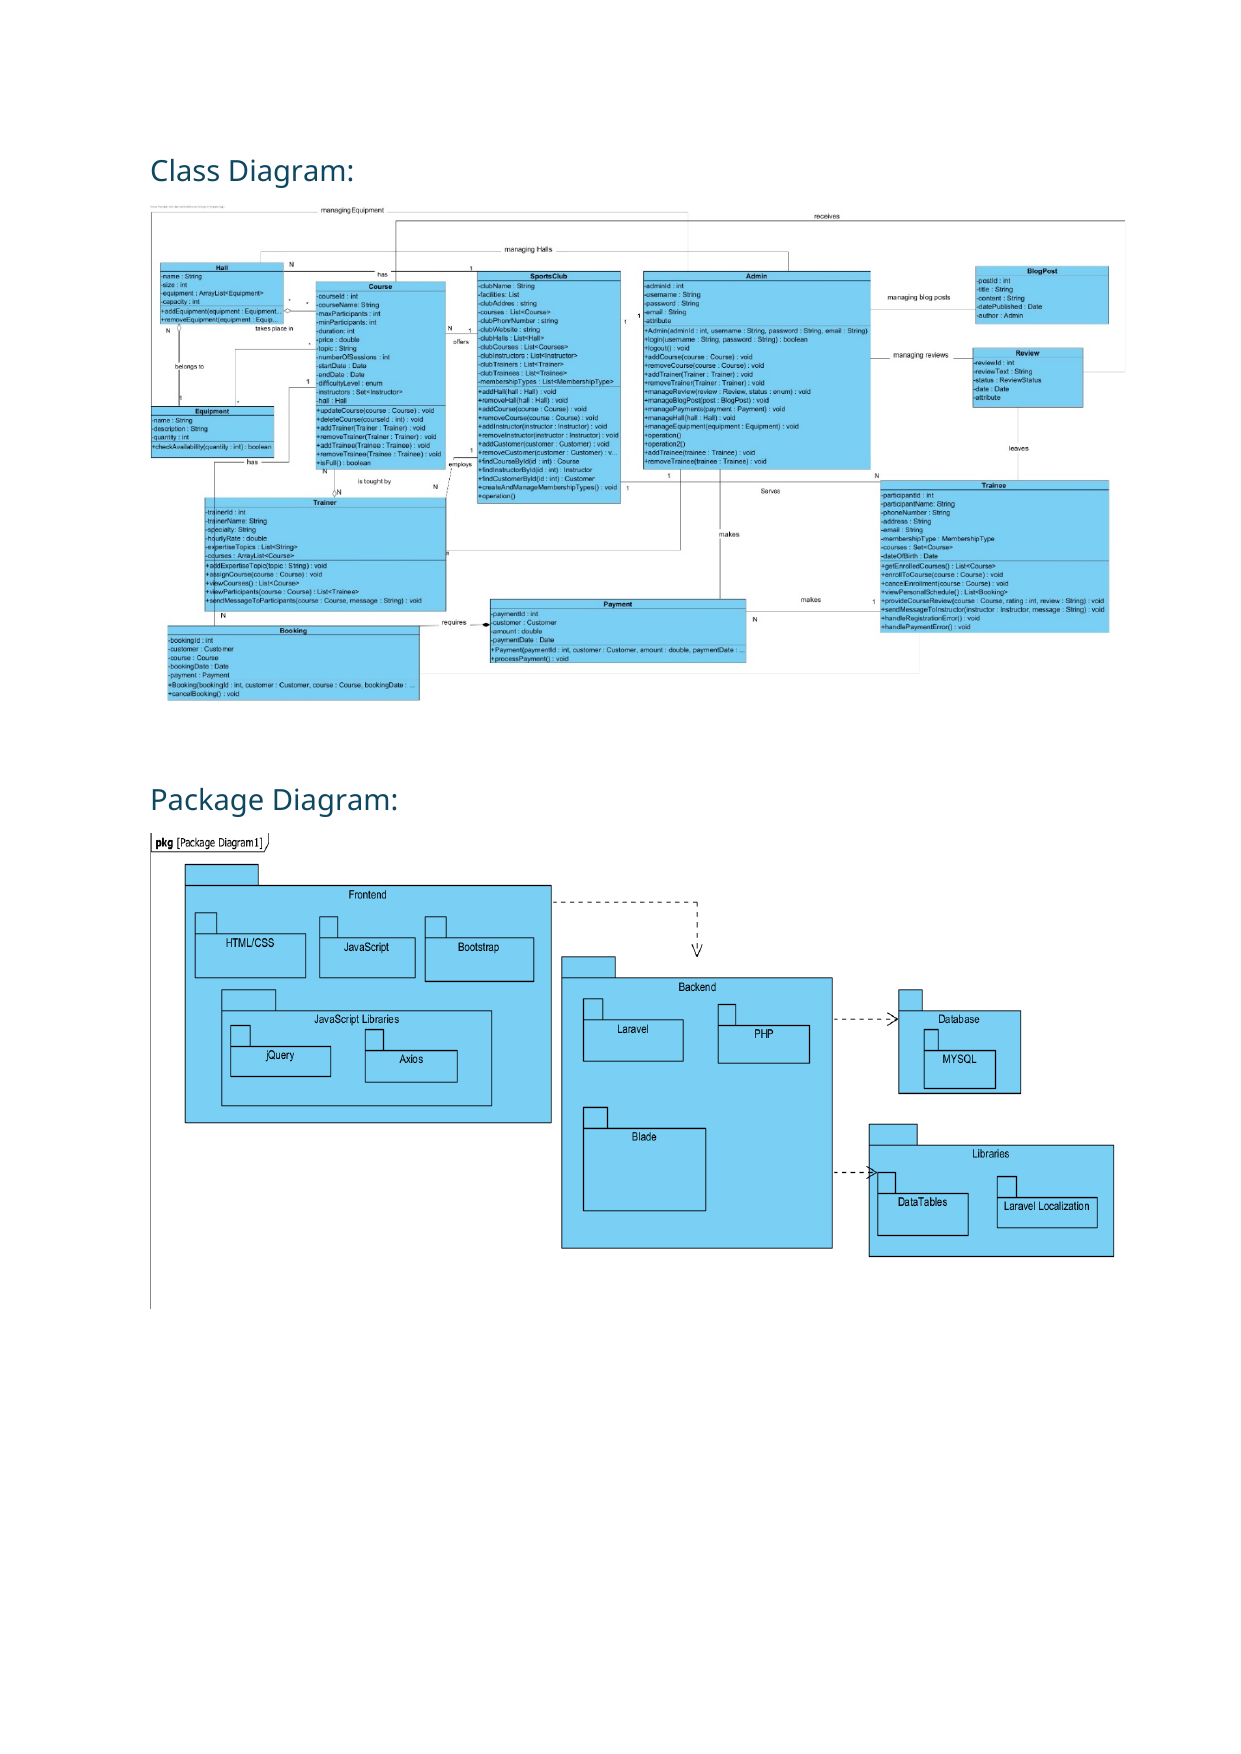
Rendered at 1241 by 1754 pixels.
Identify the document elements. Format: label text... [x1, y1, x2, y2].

picture [150, 833, 1125, 1309]
picture [150, 204, 1125, 701]
subtitle Package Diagram: [150, 779, 1090, 819]
subtitle Class Diagram: [150, 150, 1090, 190]
